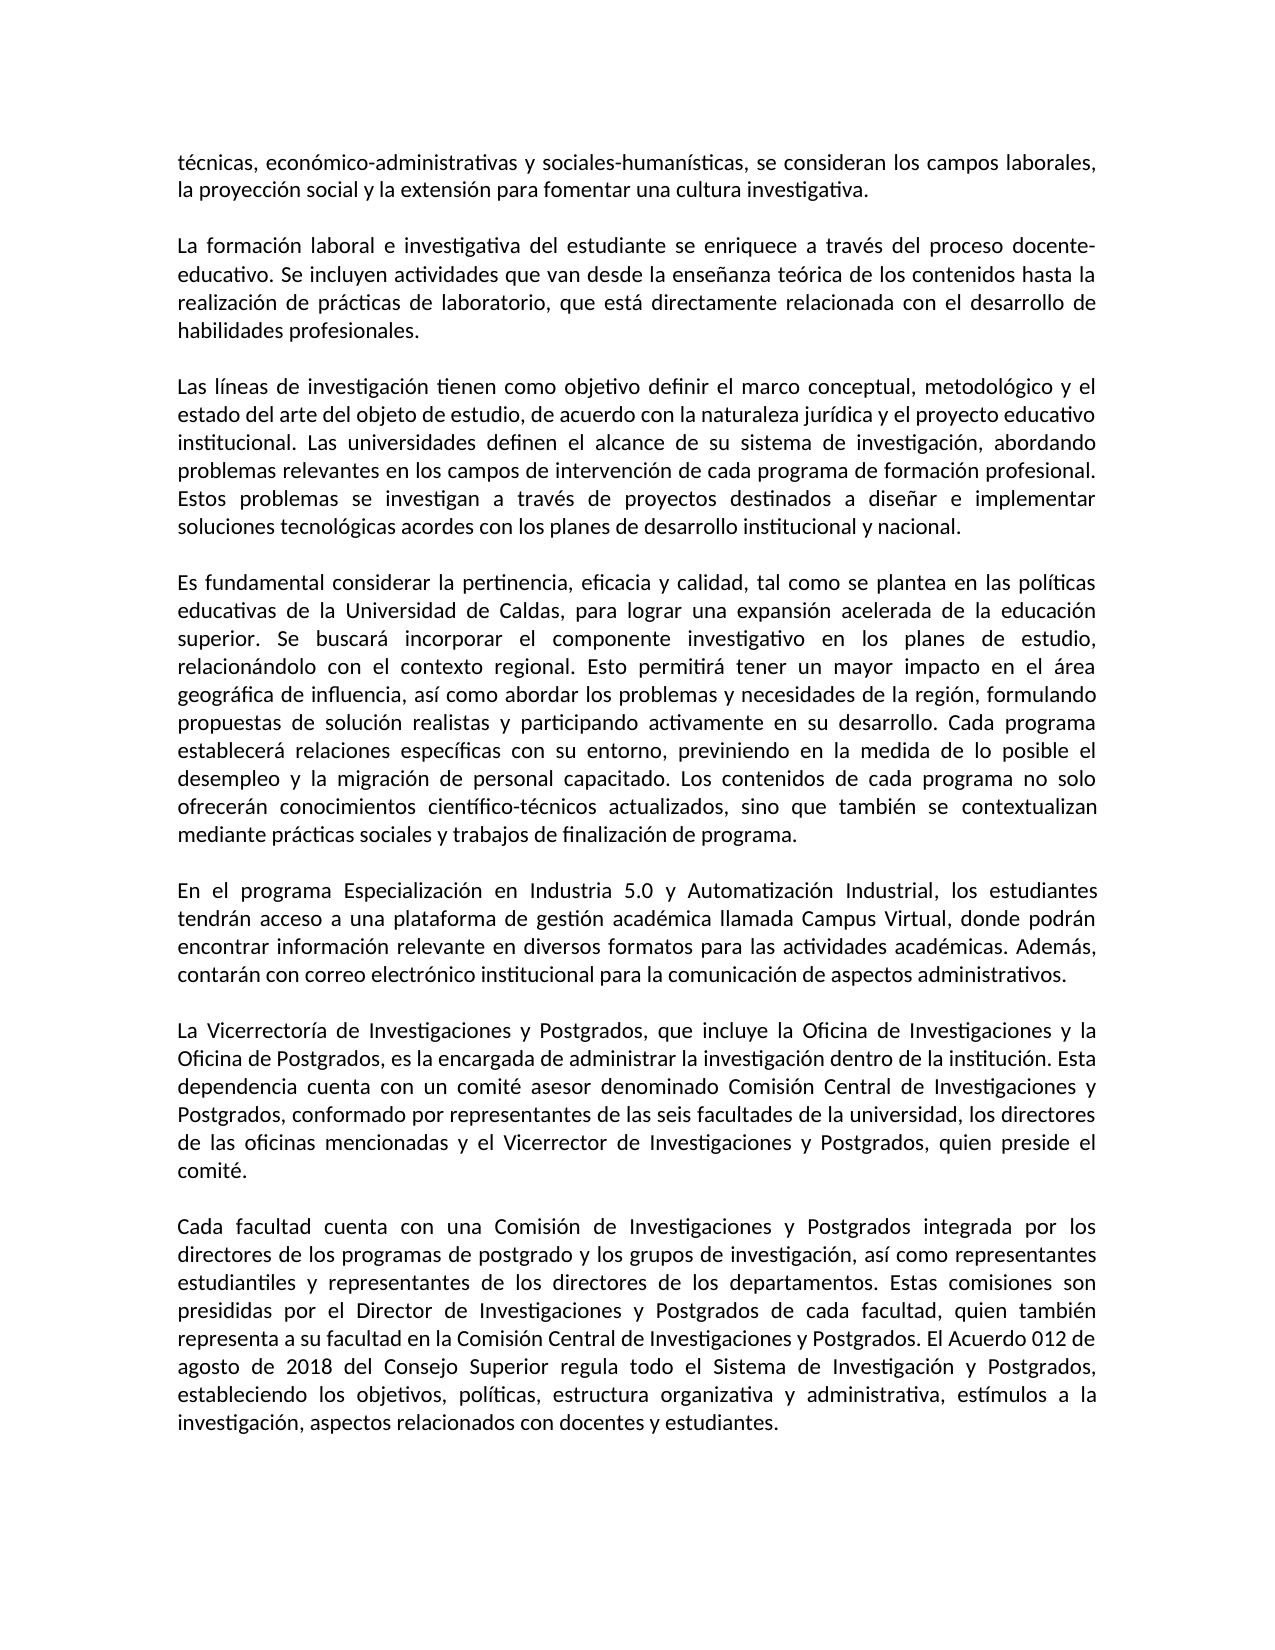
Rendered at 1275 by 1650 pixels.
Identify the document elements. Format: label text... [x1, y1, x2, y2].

text La Vicerrectoría de Investigaciones y Postgrados, que incluye la Oficina de Investigaciones y la Oficina de Postgrados, es la encargada de administrar la investigación dentro de la institución. Esta dependencia cuenta con un comité asesor denominado Comisión Central de Investigaciones y Postgrados, conformado por representantes de las seis facultades de la universidad, los directores de las oficinas mencionadas y el Vicerrector de Investigaciones y Postgrados, quien preside el comité. [177, 1016, 1098, 1184]
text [177, 148, 1098, 204]
text Cada facultad cuenta con una Comisión de Investigaciones y Postgrados integrada por los directores de los programas de postgrado y los grupos de investigación, así como representantes estudiantiles y representantes de los directores de los departamentos. Estas comisiones son presididas por el Director de Investigaciones y Postgrados de cada facultad, quien también representa a su facultad en la Comisión Central de Investigaciones y Postgrados. El Acuerdo 012 de agosto de 2018 del Consejo Superior regula todo el Sistema de Investigación y Postgrados, estableciendo los objetivos, políticas, estructura organizativa y administrativa, estímulos a la investigación, aspectos relacionados con docentes y estudiantes. [177, 1212, 1098, 1437]
text Las líneas de investigación tienen como objetivo definir el marco conceptual, metodológico y el estado del arte del objeto de estudio, de acuerdo con la naturaleza jurídica y el proyecto educativo institucional. Las universidades definen el alcance de su sistema de investigación, abordando problemas relevantes en los campos de intervención de cada programa de formación profesional. Estos problemas se investigan a través de proyectos destinados a diseñar e implementar soluciones tecnológicas acordes con los planes de desarrollo institucional y nacional. [177, 372, 1098, 540]
text En el programa Especialización en Industria 5.0 y Automatización Industrial, los estudiantes tendrán acceso a una plataforma de gestión académica llamada Campus Virtual, donde podrán encontrar información relevante en diversos formatos para las actividades académicas. Además, contarán con correo electrónico institucional para la comunicación de aspectos administrativos. [177, 876, 1098, 988]
text Es fundamental considerar la pertinencia, eficacia y calidad, tal como se plantea en las políticas educativas de la Universidad de Caldas, para lograr una expansión acelerada de la educación superior. Se buscará incorporar el componente investigativo en los planes de estudio, relacionándolo con el contexto regional. Esto permitirá tener un mayor impacto en el área geográfica de influencia, así como abordar los problemas y necesidades de la región, formulando propuestas de solución realistas y participando activamente en su desarrollo. Cada programa establecerá relaciones específicas con su entorno, previniendo en la medida de lo posible el desempleo y la migración de personal capacitado. Los contenidos de cada programa no solo ofrecerán conocimientos científico-técnicos actualizados, sino que también se contextualizan mediante prácticas sociales y trabajos de finalización de programa. [177, 568, 1098, 848]
text La formación laboral e investigativa del estudiante se enriquece a través del proceso docente-educativo. Se incluyen actividades que van desde la enseñanza teórica de los contenidos hasta la realización de prácticas de laboratorio, que está directamente relacionada con el desarrollo de habilidades profesionales. [177, 232, 1098, 344]
